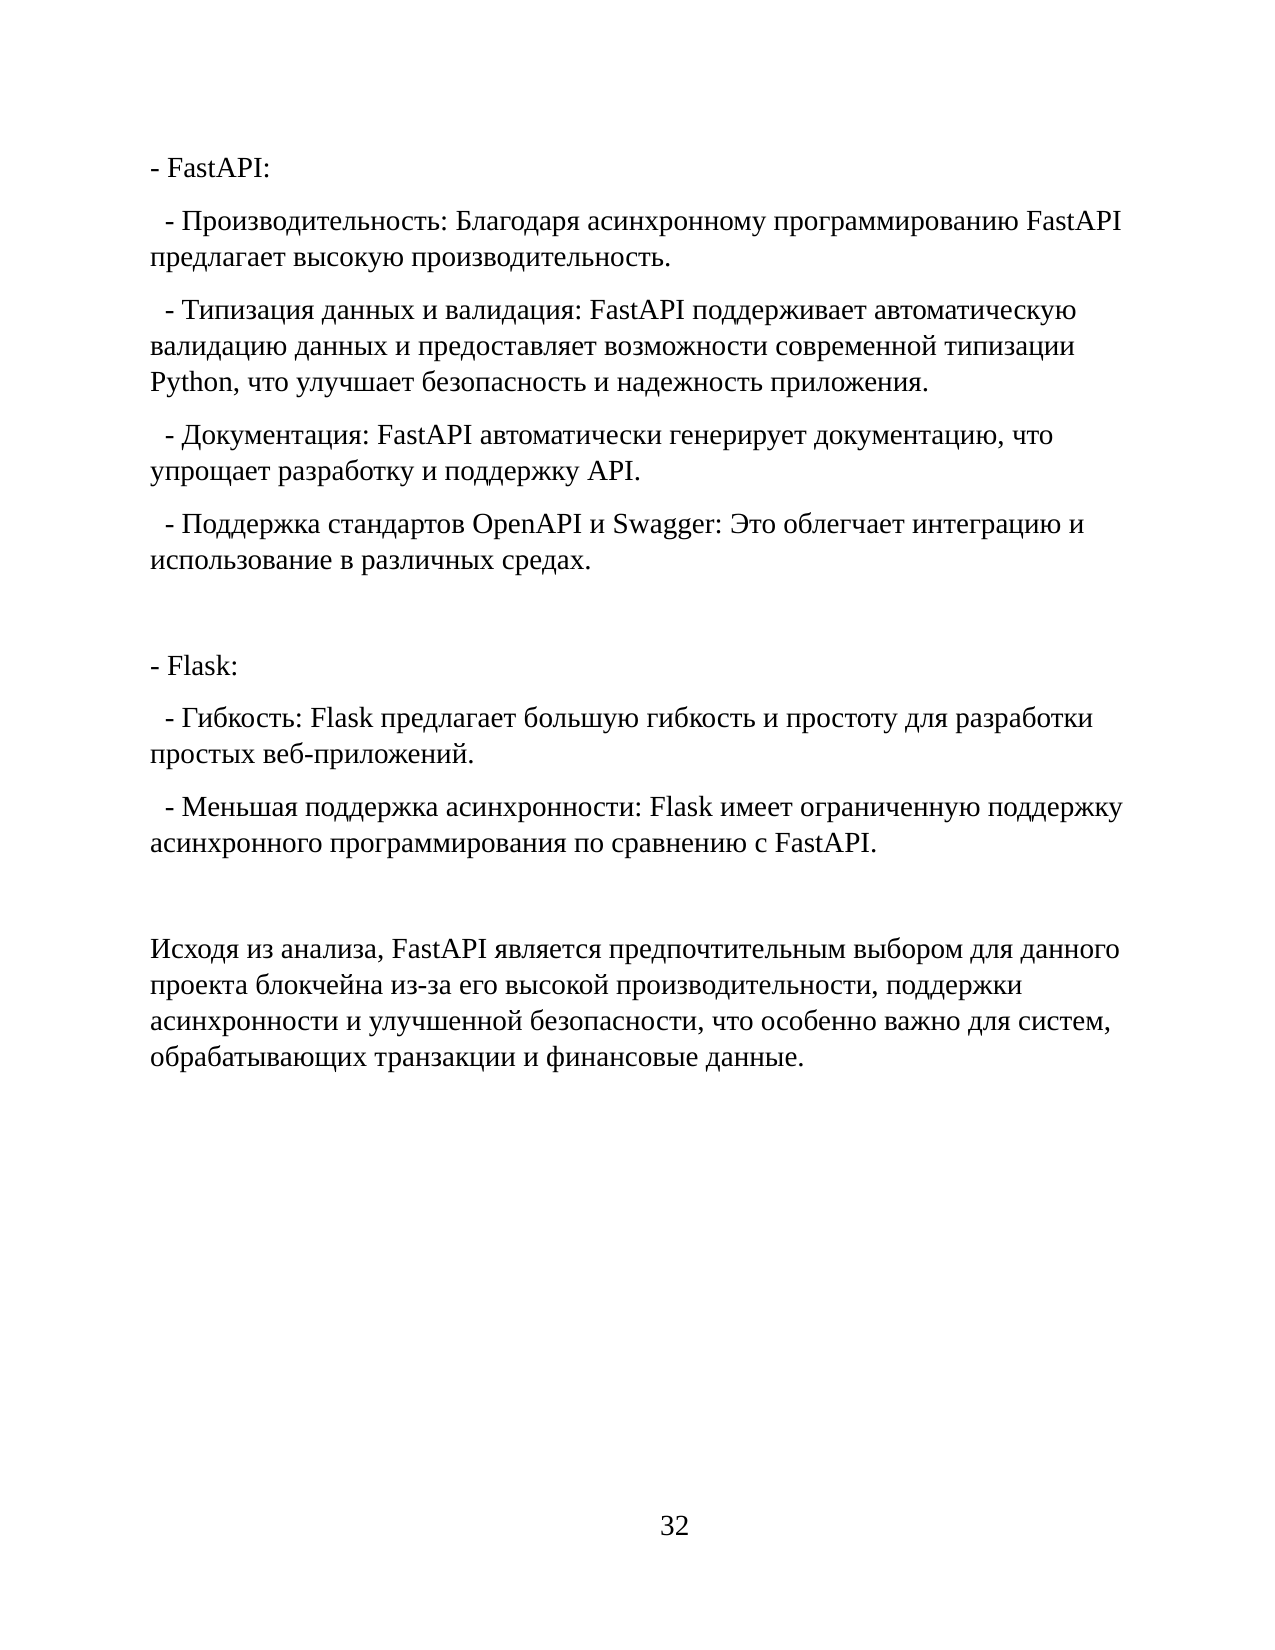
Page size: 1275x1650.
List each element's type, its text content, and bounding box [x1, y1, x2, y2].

text - Гибкость: Flask предлагает большую гибкость и простоту для разработки простых веб-приложений. [150, 700, 1125, 770]
text - Flask: [150, 648, 1125, 681]
text - Документация: FastAPI автоматически генерирует документацию, что упрощает разработку и поддержку API. [150, 417, 1125, 487]
text - FastAPI: [150, 150, 1125, 183]
text - Поддержка стандартов OpenAPI и Swagger: Это облегчает интеграцию и использование в различных средах. [150, 506, 1125, 576]
text - Типизация данных и валидация: FastAPI поддерживает автоматическую валидацию данных и предоставляет возможности современной типизации Python, что улучшает безопасность и надежность приложения. [150, 292, 1125, 398]
text - Производительность: Благодаря асинхронному программированию FastAPI предлагает высокую производительность. [150, 203, 1125, 272]
text - Меньшая поддержка асинхронности: Flask имеет ограниченную поддержку асинхронного программирования по сравнению с FastAPI. [150, 789, 1125, 859]
text Исходя из анализа, FastAPI является предпочтительным выбором для данного проекта блокчейна из-за его высокой производительности, поддержки асинхронности и улучшенной безопасности, что особенно важно для систем, обрабатывающих транзакции и финансовые данные. [150, 931, 1125, 1073]
